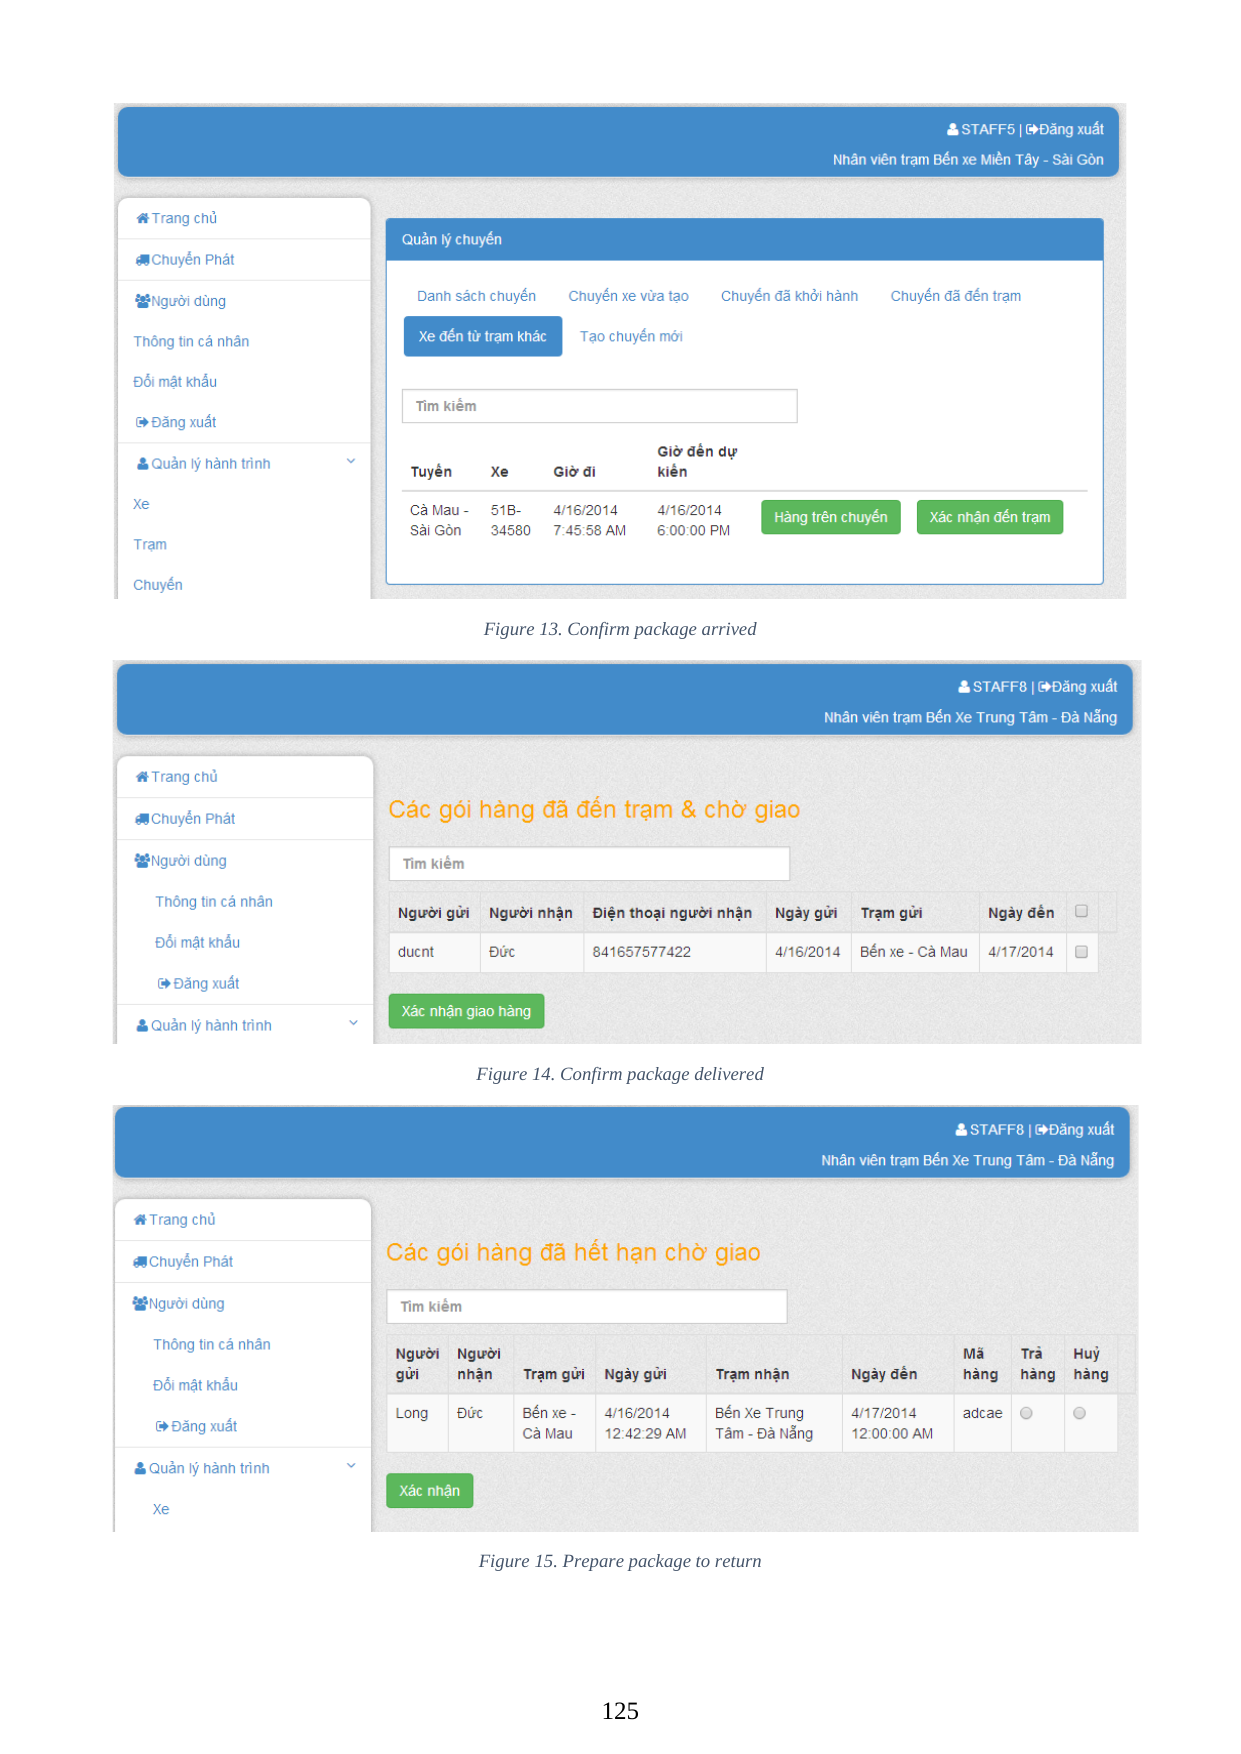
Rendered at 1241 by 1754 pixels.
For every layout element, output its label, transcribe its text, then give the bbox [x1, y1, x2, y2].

picture [113, 103, 1127, 599]
picture [112, 660, 1145, 1044]
picture [112, 1105, 1143, 1532]
